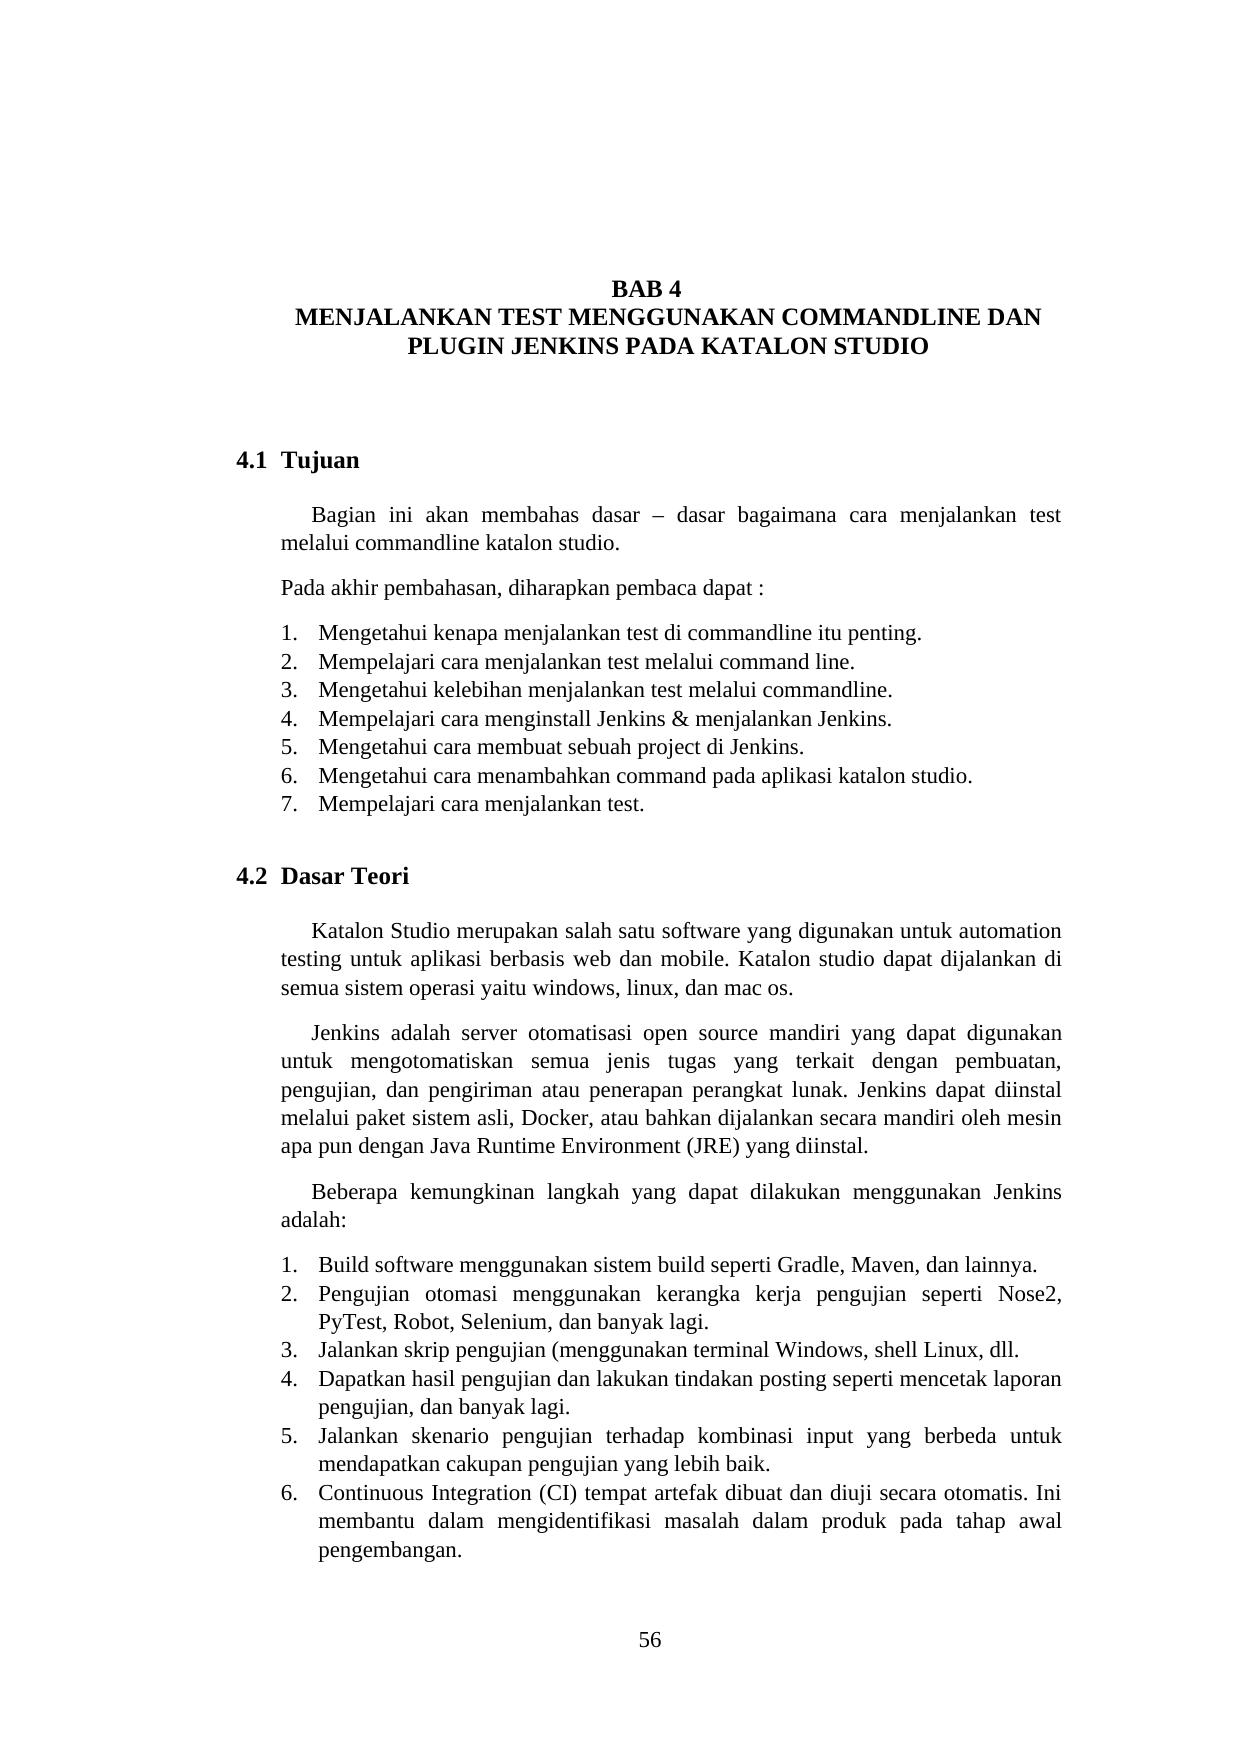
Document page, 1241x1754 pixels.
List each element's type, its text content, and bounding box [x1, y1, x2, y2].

subtitle MENJALANKAN TEST MENGGUNAKAN COMMANDLINE DAN PLUGIN JENKINS PADA KATALON STUDIO [236, 274, 1063, 360]
text Katalon Studio merupakan salah satu software yang digunakan untuk automation testing untuk aplikasi berbasis web dan mobile. Katalon studio dapat dijalankan di semua sistem operasi yaitu windows, linux, dan mac os. [281, 917, 1063, 1000]
list Mengetahui cara membuat sebuah project di Jenkins. [281, 733, 1063, 759]
text Bagian ini akan membahas dasar – dasar bagaimana cara menjalankan test melalui commandline katalon studio. [281, 501, 1063, 556]
list Mengetahui kenapa menjalankan test di commandline itu penting. [281, 619, 1063, 646]
list Mengetahui kelebihan menjalankan test melalui commandline. [281, 676, 1063, 703]
list Mempelajari cara menjalankan test. [281, 790, 1063, 816]
list Mempelajari cara menginstall Jenkins & menjalankan Jenkins. [281, 705, 1063, 731]
list Build software menggunakan sistem build seperti Gradle, Maven, dan lainnya. [281, 1251, 1063, 1278]
list Mengetahui cara menambahkan command pada aplikasi katalon studio. [281, 762, 1063, 788]
list Dapatkan hasil pengujian dan lakukan tindakan posting seperti mencetak laporan pengujian, dan banyak lagi. [281, 1365, 1063, 1420]
list Jalankan skenario pengujian terhadap kombinasi input yang berbeda untuk mendapatkan cakupan pengujian yang lebih baik. [281, 1422, 1063, 1477]
text Pada akhir pembahasan, diharapkan pembaca dapat : [281, 574, 1063, 601]
text Beberapa kemungkinan langkah yang dapat dilakukan menggunakan Jenkins adalah: [281, 1178, 1063, 1232]
subtitle Dasar Teori [236, 861, 1051, 890]
list Pengujian otomasi menggunakan kerangka kerja pengujian seperti Nose2, PyTest, Robot, Selenium, dan banyak lagi. [281, 1280, 1063, 1334]
text Jenkins adalah server otomatisasi open source mandiri yang dapat digunakan untuk mengotomatiskan semua jenis tugas yang terkait dengan pembuatan, pengujian, dan pengiriman atau penerapan perangkat lunak. Jenkins dapat diinstal melalui paket sistem asli, Docker, atau bahkan dijalankan secara mandiri oleh mesin apa pun dengan Java Runtime Environment (JRE) yang diinstal. [281, 1019, 1063, 1159]
list Mempelajari cara menjalankan test melalui command line. [281, 648, 1063, 674]
subtitle Tujuan [236, 445, 1051, 474]
list Jalankan skrip pengujian (menggunakan terminal Windows, shell Linux, dll. [281, 1337, 1063, 1363]
list Continuous Integration (CI) tempat artefak dibuat dan diuji secara otomatis. Ini membantu dalam mengidentifikasi masalah dalam produk pada tahap awal pengembangan. [281, 1479, 1063, 1562]
